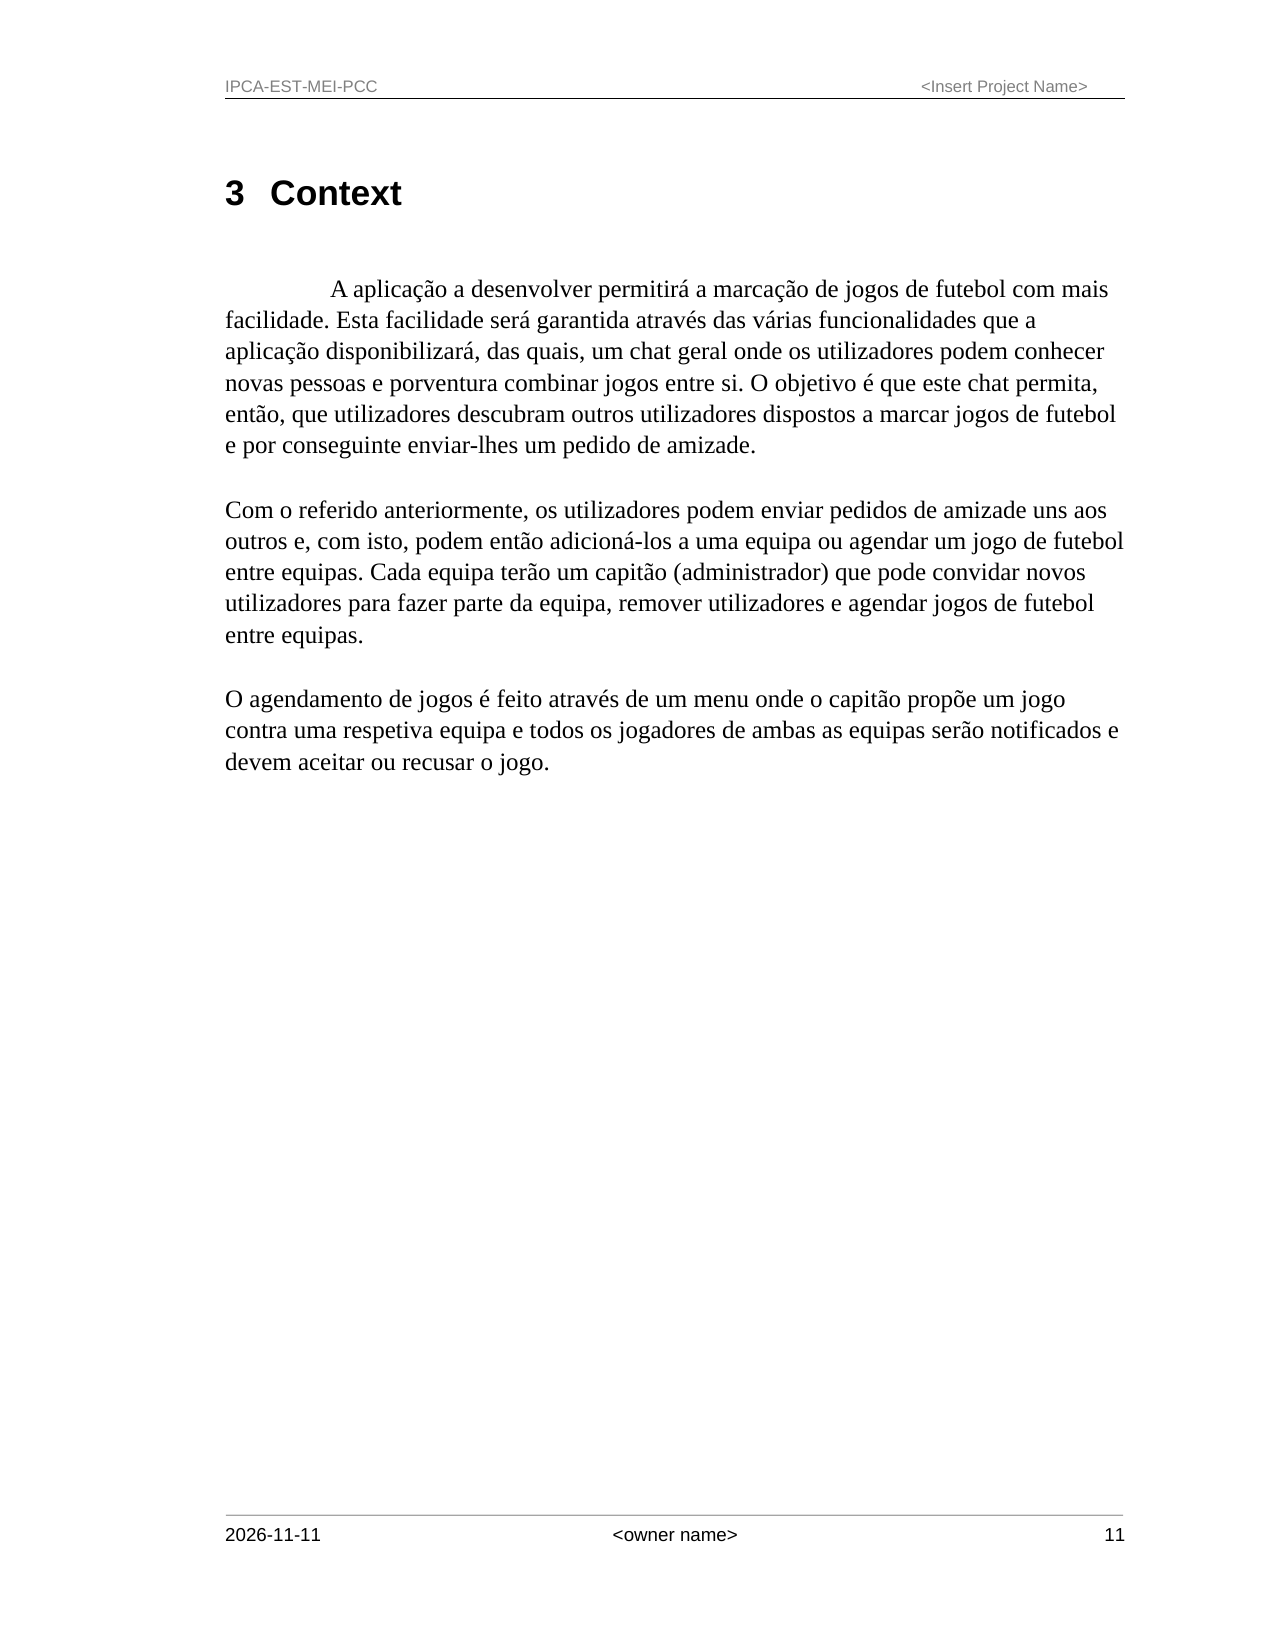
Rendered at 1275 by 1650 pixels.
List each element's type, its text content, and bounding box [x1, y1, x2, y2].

text A aplicação a desenvolver permitirá a marcação de jogos de futebol com mais facilidade. Esta facilidade será garantida através das várias funcionalidades que a aplicação disponibilizará, das quais, um chat geral onde os utilizadores podem conhecer novas pessoas e porventura combinar jogos entre si. O objetivo é que este chat permita, então, que utilizadores descubram outros utilizadores dispostos a marcar jogos de futebol e por conseguinte enviar-lhes um pedido de amizade. [225, 271, 1125, 459]
text Com o referido anteriormente, os utilizadores podem enviar pedidos de amizade uns aos outros e, com isto, podem então adicioná-los a uma equipa ou agendar um jogo de futebol entre equipas. Cada equipa terão um capitão (administrador) que pode convidar novos utilizadores para fazer parte da equipa, remover utilizadores e agendar jogos de futebol entre equipas. [225, 492, 1125, 648]
text O agendamento de jogos é feito através de um menu onde o capitão propõe um jogo contra uma respetiva equipa e todos os jogadores de ambas as equipas serão notificados e devem aceitar ou recusar o jogo. [225, 682, 1125, 776]
subtitle Context [225, 157, 1125, 213]
